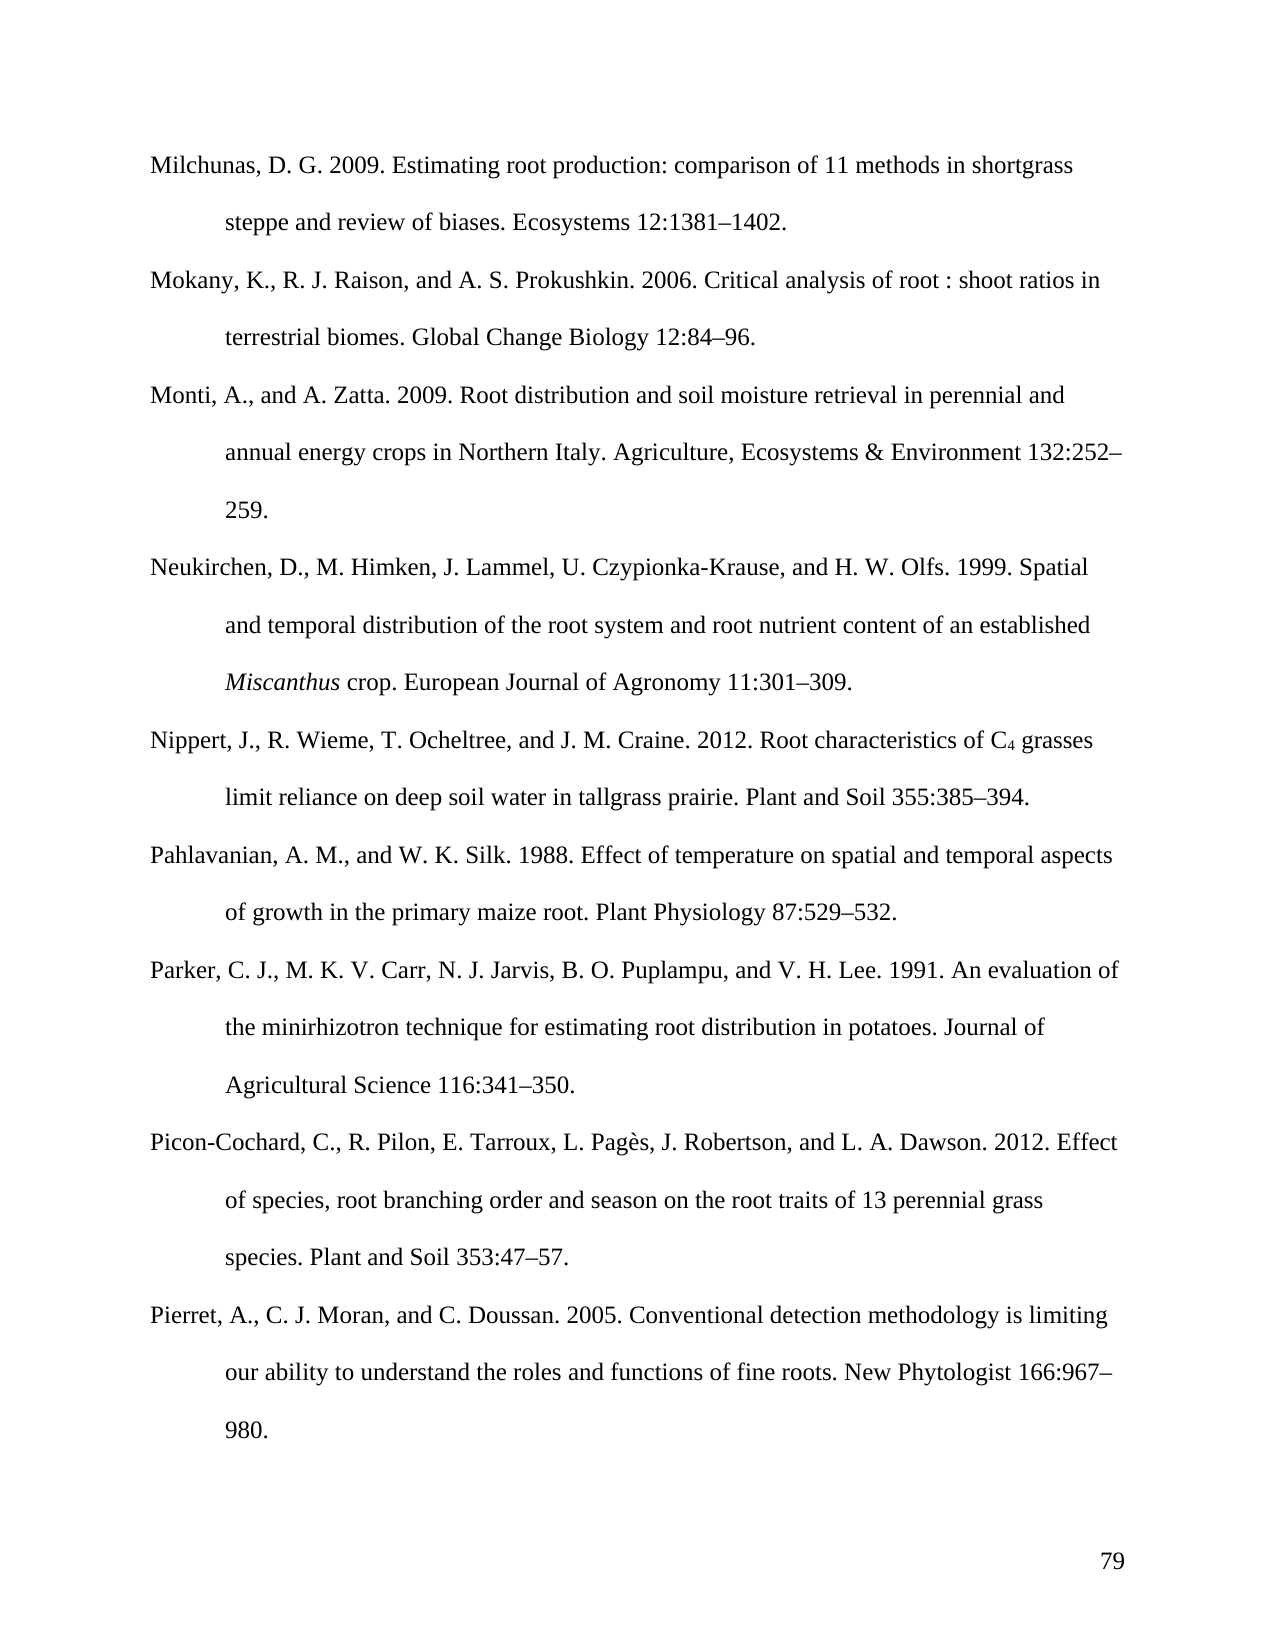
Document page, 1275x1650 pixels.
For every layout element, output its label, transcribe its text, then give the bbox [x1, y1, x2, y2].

text Picon-Cochard, C., R. Pilon, E. Tarroux, L. Pagès, J. Robertson, and L. A. Dawson. 2012. Effect of species, root branching order and season on the root traits of 13 perennial grass species. Plant and Soil 353:47–57. [150, 1127, 1125, 1271]
text Mokany, K., R. J. Raison, and A. S. Prokushkin. 2006. Critical analysis of root : shoot ratios in terrestrial biomes. Global Change Biology 12:84–96. [150, 265, 1125, 351]
text Monti, A., and A. Zatta. 2009. Root distribution and soil moisture retrieval in perennial and annual energy crops in Northern Italy. Agriculture, Ecosystems & Environment 132:252–259. [150, 380, 1125, 524]
text Parker, C. J., M. K. V. Carr, N. J. Jarvis, B. O. Puplampu, and V. H. Lee. 1991. An evaluation of the minirhizotron technique for estimating root distribution in potatoes. Journal of Agricultural Science 116:341–350. [150, 955, 1125, 1099]
text Pierret, A., C. J. Moran, and C. Doussan. 2005. Conventional detection methodology is limiting our ability to understand the roles and functions of fine roots. New Phytologist 166:967–980. [150, 1300, 1125, 1444]
text Neukirchen, D., M. Himken, J. Lammel, U. Czypionka-Krause, and H. W. Olfs. 1999. Spatial and temporal distribution of the root system and root nutrient content of an established Miscanthus crop. European Journal of Agronomy 11:301–309. [150, 552, 1125, 696]
text Pahlavanian, A. M., and W. K. Silk. 1988. Effect of temperature on spatial and temporal aspects of growth in the primary maize root. Plant Physiology 87:529–532. [150, 840, 1125, 926]
text Milchunas, D. G. 2009. Estimating root production: comparison of 11 methods in shortgrass steppe and review of biases. Ecosystems 12:1381–1402. [150, 150, 1125, 236]
text Nippert, J., R. Wieme, T. Ocheltree, and J. M. Craine. 2012. Root characteristics of C4 grasses limit reliance on deep soil water in tallgrass prairie. Plant and Soil 355:385–394. [150, 725, 1125, 811]
